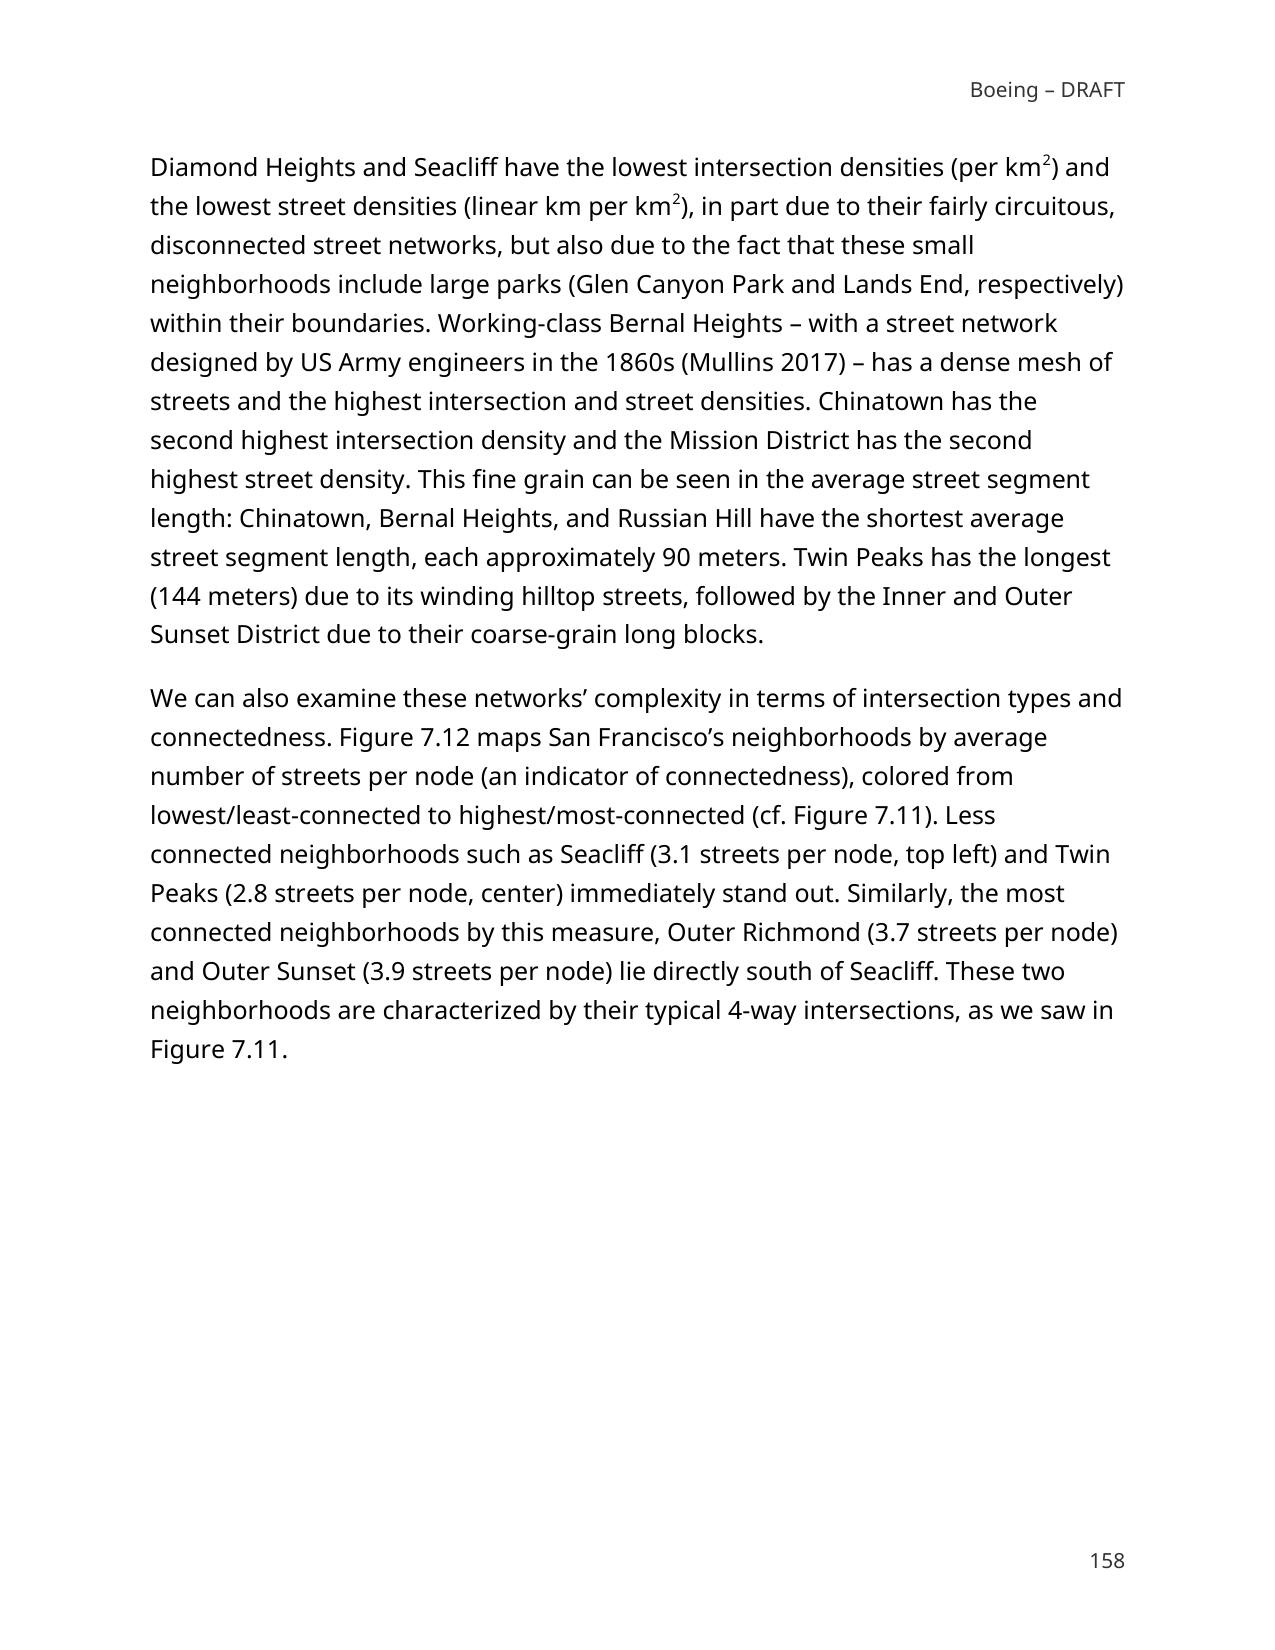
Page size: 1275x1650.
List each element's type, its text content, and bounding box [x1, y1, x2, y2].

text Diamond Heights and Seacliff have the lowest intersection densities (per km2) and the lowest street densities (linear km per km2), in part due to their fairly circuitous, disconnected street networks, but also due to the fact that these small neighborhoods include large parks (Glen Canyon Park and Lands End, respectively) within their boundaries. Working-class Bernal Heights – with a street network designed by US Army engineers in the 1860s (Mullins 2017) – has a dense mesh of streets and the highest intersection and street densities. Chinatown has the second highest intersection density and the Mission District has the second highest street density. This fine grain can be seen in the average street segment length: Chinatown, Bernal Heights, and Russian Hill have the shortest average street segment length, each approximately 90 meters. Twin Peaks has the longest (144 meters) due to its winding hilltop streets, followed by the Inner and Outer Sunset District due to their coarse-grain long blocks. [150, 150, 1125, 651]
text We can also examine these networks’ complexity in terms of intersection types and connectedness. Figure 7.12 maps San Francisco’s neighborhoods by average number of streets per node (an indicator of connectedness), colored from lowest/least-connected to highest/most-connected (cf. Figure 7.11). Less connected neighborhoods such as Seacliff (3.1 streets per node, top left) and Twin Peaks (2.8 streets per node, center) immediately stand out. Similarly, the most connected neighborhoods by this measure, Outer Richmond (3.7 streets per node) and Outer Sunset (3.9 streets per node) lie directly south of Seacliff. These two neighborhoods are characterized by their typical 4-way intersections, as we saw in Figure 7.11. [150, 681, 1125, 1066]
